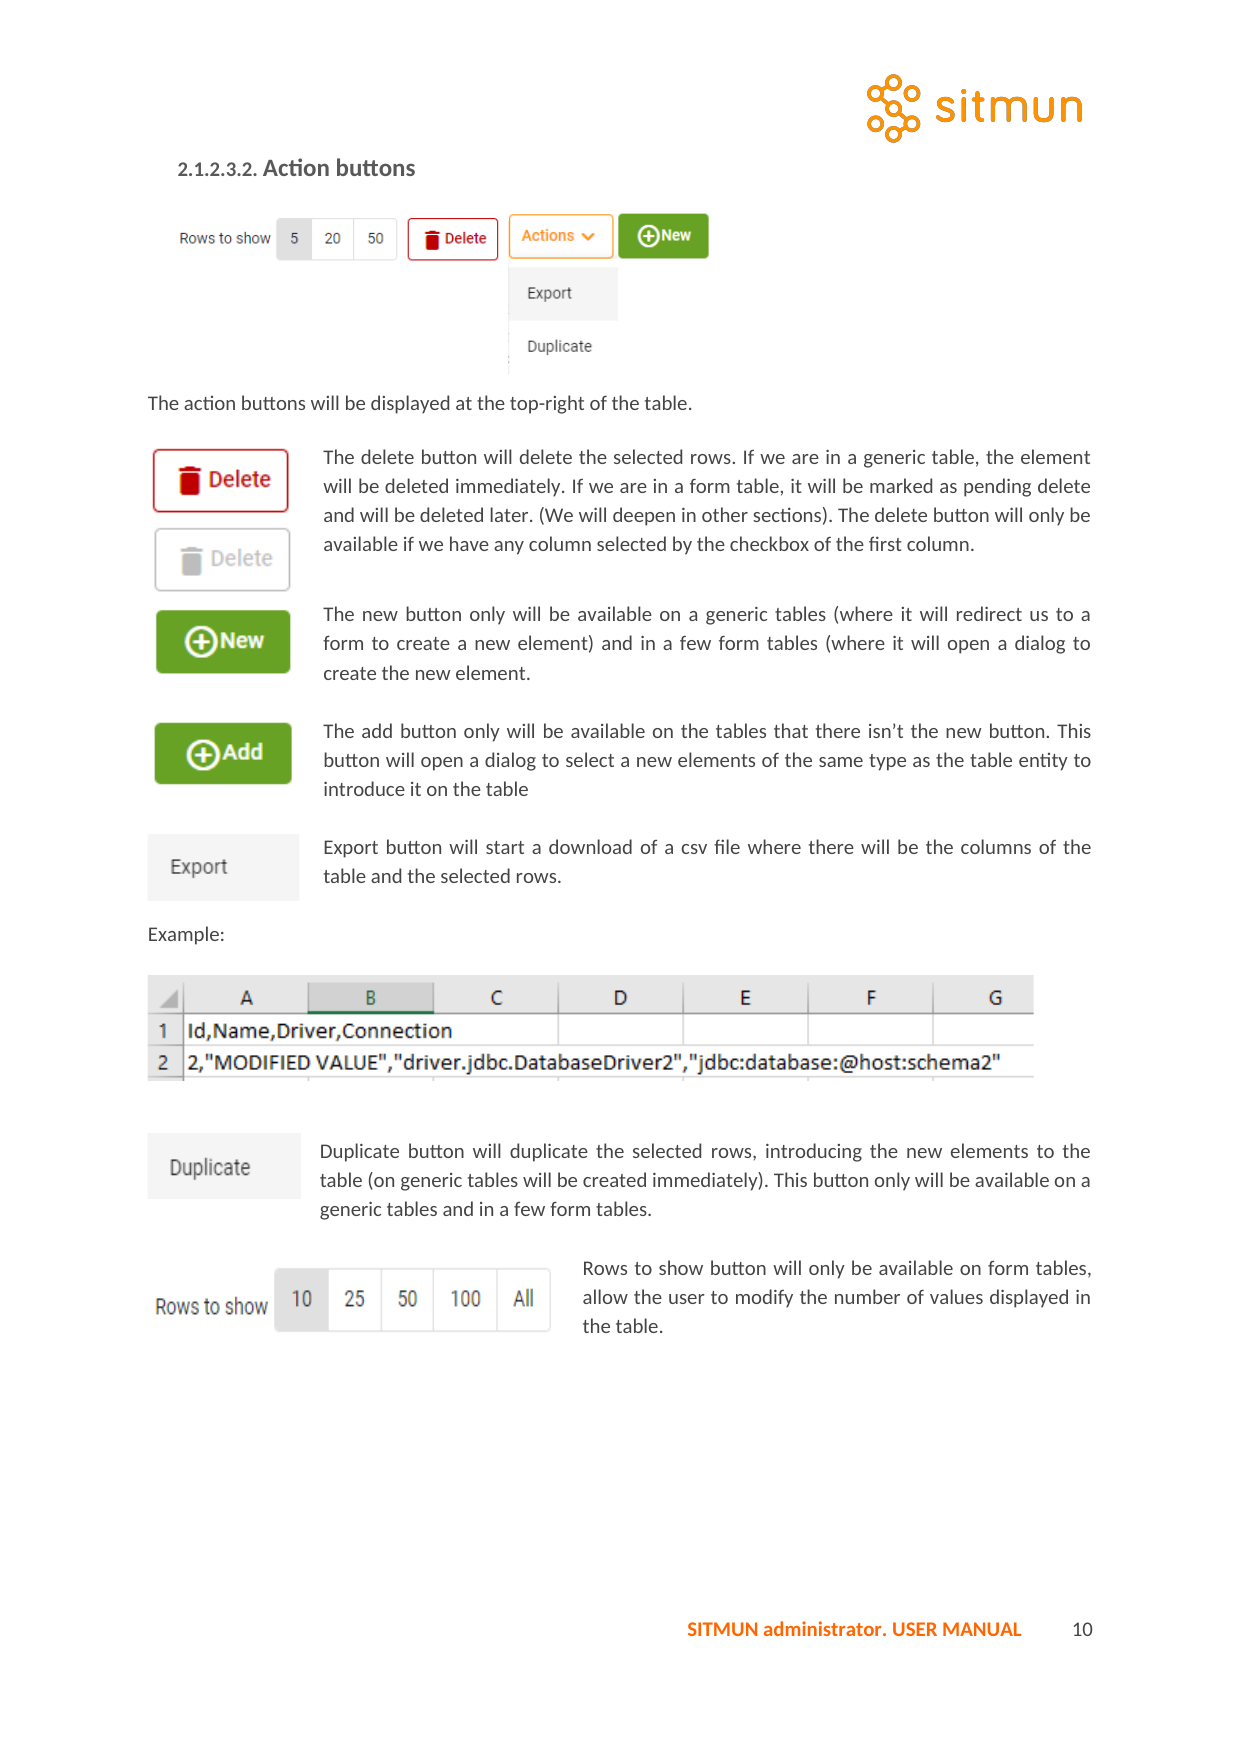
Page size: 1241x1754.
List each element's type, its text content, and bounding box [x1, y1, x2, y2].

picture [147, 717, 300, 789]
picture [147, 199, 719, 374]
table_cell [136, 834, 312, 922]
table_cell Export button will start a download of a csv file where there will be the columns of the table and the selected rows. [312, 834, 1104, 922]
picture [147, 601, 300, 680]
text Duplicate button will duplicate the selected rows, introducing the new elements to the table (on generic tables will be created immediately). This button only will be available on a generic tables and in a few form tables. [148, 1138, 1093, 1222]
text Example: [148, 922, 1093, 947]
text The action buttons will be displayed at the top-right of the table. [148, 390, 1093, 415]
table_cell The new button only will be available on a generic tables (where it will redirect us to a form to create a new element) and in a few form tables (where it will open a dialog to create the new element. [312, 601, 1104, 718]
table_cell [136, 601, 312, 718]
picture [854, 59, 1093, 151]
table_header [136, 444, 312, 601]
list Action buttons [177, 152, 1093, 182]
picture [147, 522, 300, 598]
picture [147, 1254, 564, 1345]
picture [147, 1133, 301, 1199]
table_cell [136, 718, 312, 834]
picture [147, 834, 300, 901]
picture [147, 444, 295, 519]
text Rows to show button will only be available on form tables, allow the user to modify the number of values displayed in the table. [564, 1255, 1093, 1338]
table_header The delete button will delete the selected rows. If we are in a generic table, the element will be deleted immediately. If we are in a form table, it will be marked as pending delete and will be deleted later. (We will deepen in other sections). The delete button will only be available if we have any column selected by the checkbox of the first column. [312, 444, 1104, 601]
picture [147, 975, 1034, 1081]
table_cell The add button only will be available on the tables that there isn’t the new button. This button will open a dialog to select a new elements of the same type as the table entity to introduce it on the table [312, 718, 1104, 834]
